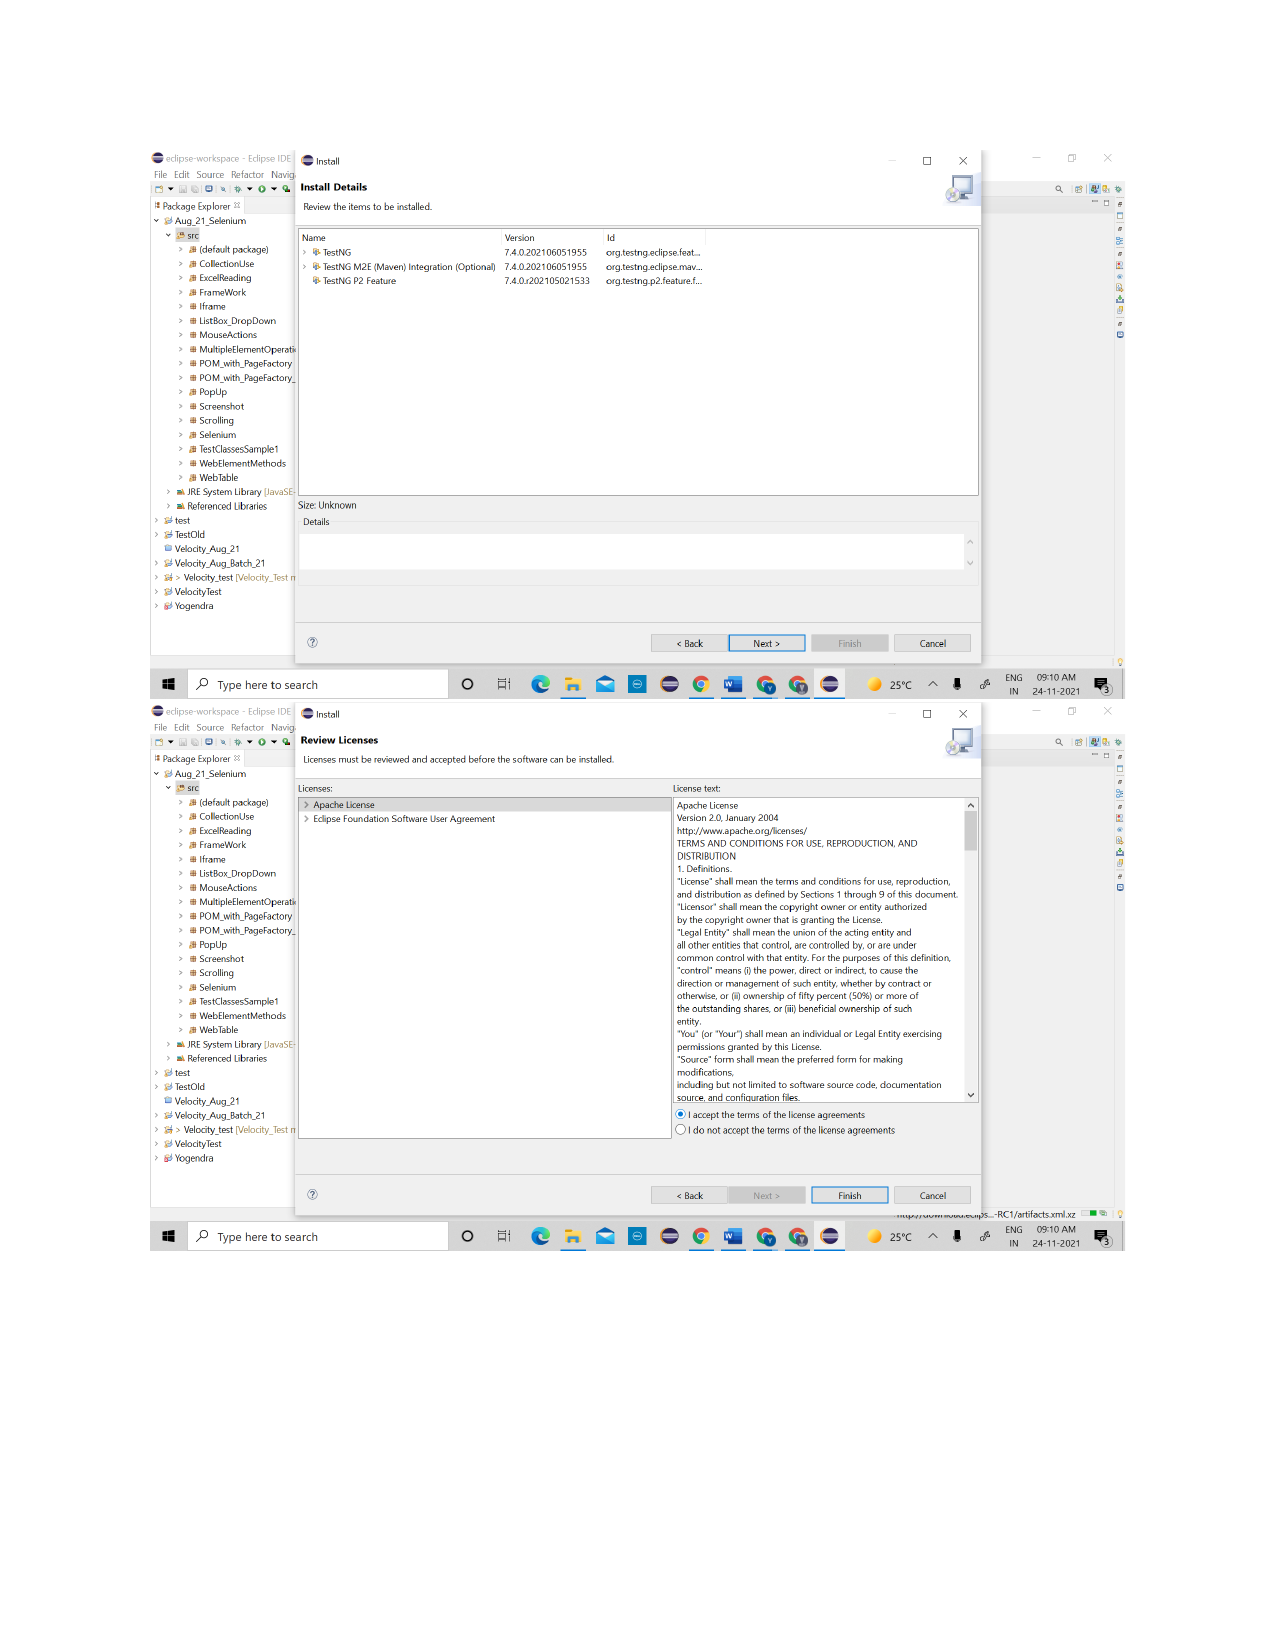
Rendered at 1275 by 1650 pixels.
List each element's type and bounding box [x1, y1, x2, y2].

picture [150, 150, 1125, 699]
picture [150, 702, 1125, 1251]
